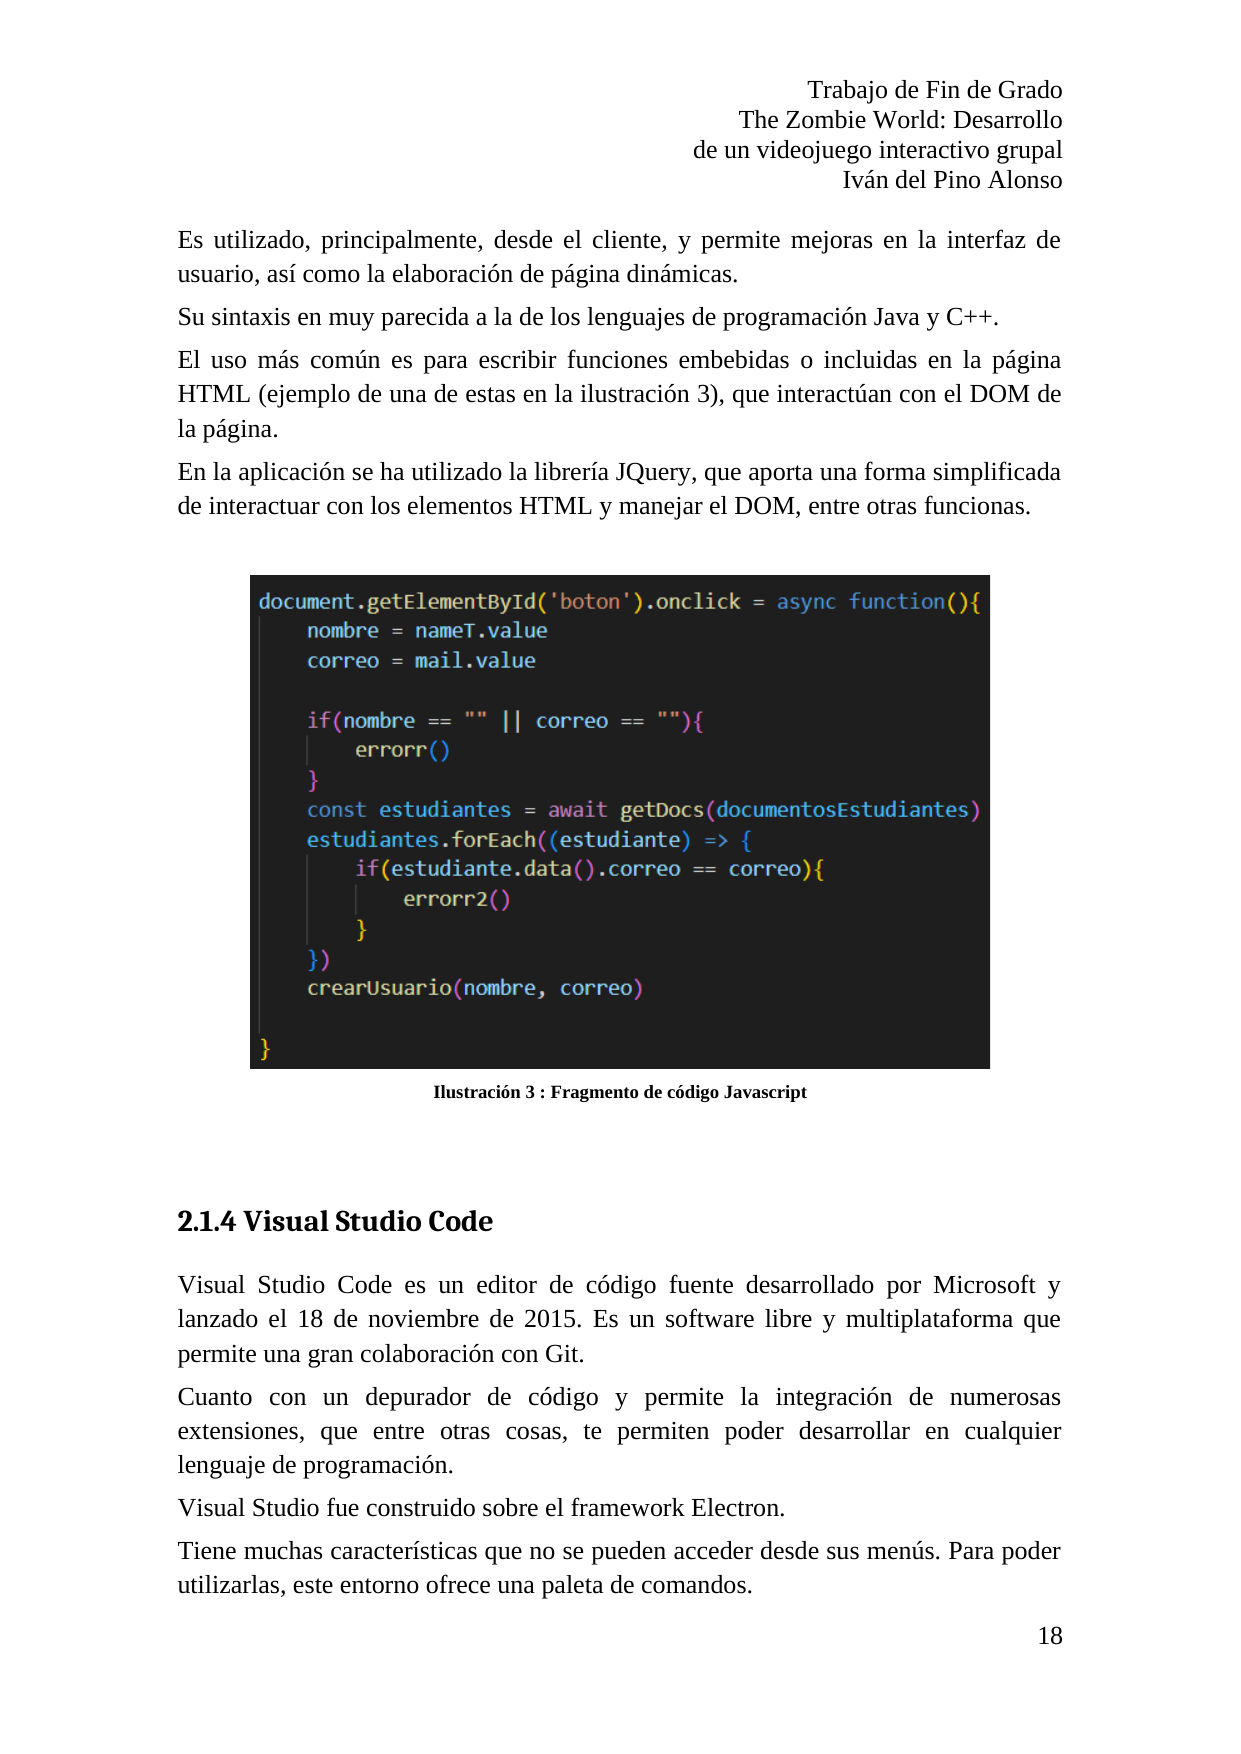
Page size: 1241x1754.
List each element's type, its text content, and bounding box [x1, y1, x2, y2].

text En la aplicación se ha utilizado la librería JQuery, que aporta una forma simplificada de interactuar con los elementos HTML y manejar el DOM, entre otras funcionas. [177, 456, 1063, 520]
text Ilustración 3 : Fragmento de código Javascript [177, 1081, 1063, 1103]
subtitle 2.1.4 Visual Studio Code [177, 1204, 1063, 1238]
text Tiene muchas características que no se pueden acceder desde sus menús. Para poder utilizarlas, este entorno ofrece una paleta de comandos. [177, 1535, 1063, 1599]
text Visual Studio Code es un editor de código fuente desarrollado por Microsoft y lanzado el 18 de noviembre de 2015. Es un software libre y multiplataforma que permite una gran colaboración con Git. [177, 1269, 1063, 1368]
text Es utilizado, principalmente, desde el cliente, y permite mejoras en la interfaz de usuario, así como la elaboración de página dinámicas. [177, 224, 1063, 288]
text El uso más común es para escribir funciones embebidas o incluidas en la página HTML (ejemplo de una de estas en la ilustración 3), que interactúan con el DOM de la página. [177, 344, 1063, 443]
text Cuanto con un depurador de código y permite la integración de numerosas extensiones, que entre otras cosas, te permiten poder desarrollar en cualquier lenguaje de programación. [177, 1381, 1063, 1479]
picture [250, 575, 991, 1069]
text Visual Studio fue construido sobre el framework Electron. [177, 1492, 1063, 1522]
text Su sintaxis en muy parecida a la de los lenguajes de programación Java y C++. [177, 301, 1063, 331]
